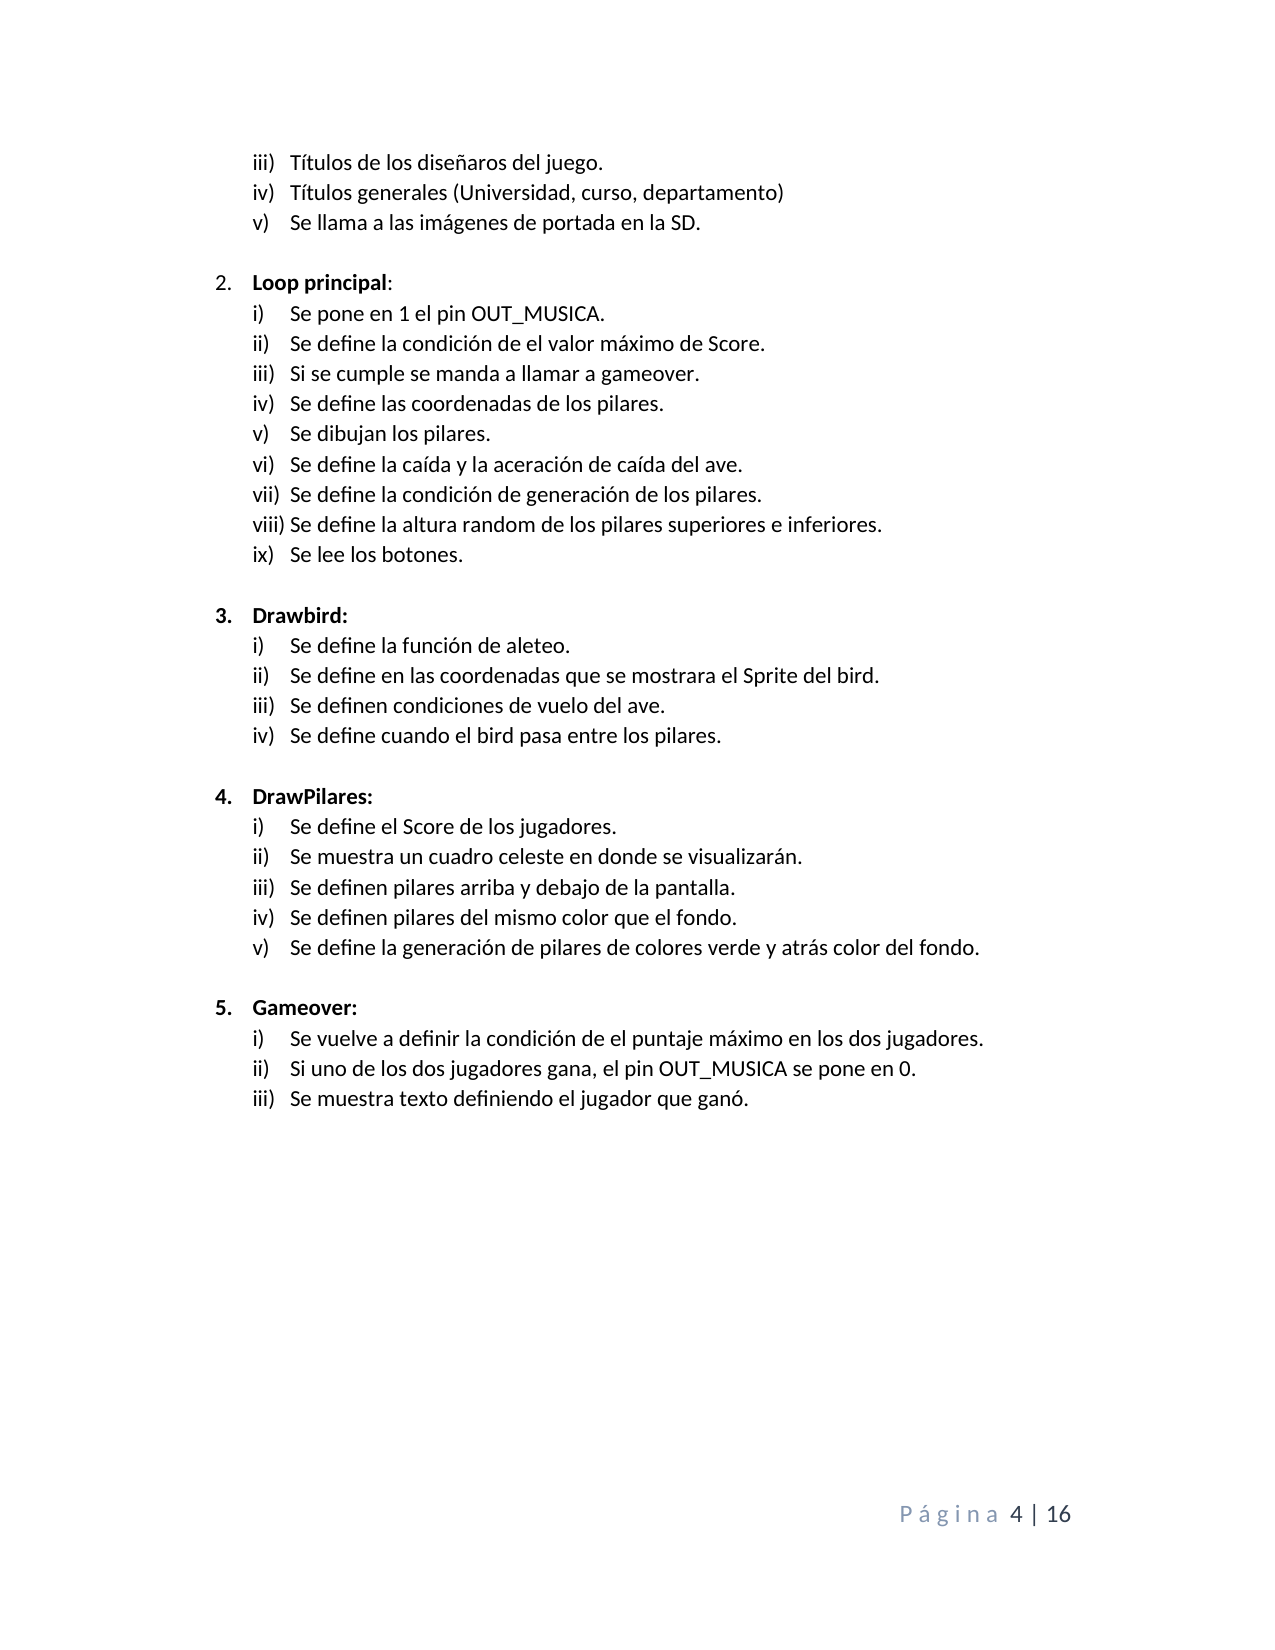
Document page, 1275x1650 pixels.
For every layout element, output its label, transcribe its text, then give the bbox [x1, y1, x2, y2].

list Se define la función de aleteo. [252, 631, 1098, 659]
list Se lee los botones. [252, 540, 1098, 568]
list Se definen condiciones de vuelo del ave. [252, 691, 1098, 719]
list Se muestra un cuadro celeste en donde se visualizarán. [252, 842, 1098, 870]
list Títulos generales (Universidad, curso, departamento) [252, 178, 1098, 206]
list Se define las coordenadas de los pilares. [252, 389, 1098, 417]
list Se definen pilares arriba y debajo de la pantalla. [252, 873, 1098, 901]
list Drawbird: [215, 601, 1098, 629]
list Se definen pilares del mismo color que el fondo. [252, 903, 1098, 931]
list Se define la generación de pilares de colores verde y atrás color del fondo. [252, 933, 1098, 961]
list DrawPilares: [215, 782, 1098, 810]
list Loop principal: [215, 268, 1098, 296]
list Se define cuando el bird pasa entre los pilares. [252, 722, 1098, 749]
list Se define el Score de los jugadores. [252, 812, 1098, 840]
list Se define la altura random de los pilares superiores e inferiores. [252, 510, 1098, 538]
list Se define en las coordenadas que se mostrara el Sprite del bird. [252, 661, 1098, 689]
list Se llama a las imágenes de portada en la SD. [252, 208, 1098, 236]
list Si se cumple se manda a llamar a gameover. [252, 359, 1098, 387]
list Se dibujan los pilares. [252, 419, 1098, 447]
list Se define la condición de el valor máximo de Score. [252, 329, 1098, 357]
list Gameover: [215, 993, 1098, 1021]
list Títulos de los diseñaros del juego. [252, 148, 1098, 176]
list Se define la condición de generación de los pilares. [252, 480, 1098, 508]
list Se vuelve a definir la condición de el puntaje máximo en los dos jugadores. [252, 1024, 1098, 1052]
list Si uno de los dos jugadores gana, el pin OUT_MUSICA se pone en 0. [252, 1054, 1098, 1082]
list Se pone en 1 el pin OUT_MUSICA. [252, 299, 1098, 327]
list Se muestra texto definiendo el jugador que ganó. [252, 1084, 1098, 1112]
list Se define la caída y la aceración de caída del ave. [252, 450, 1098, 478]
